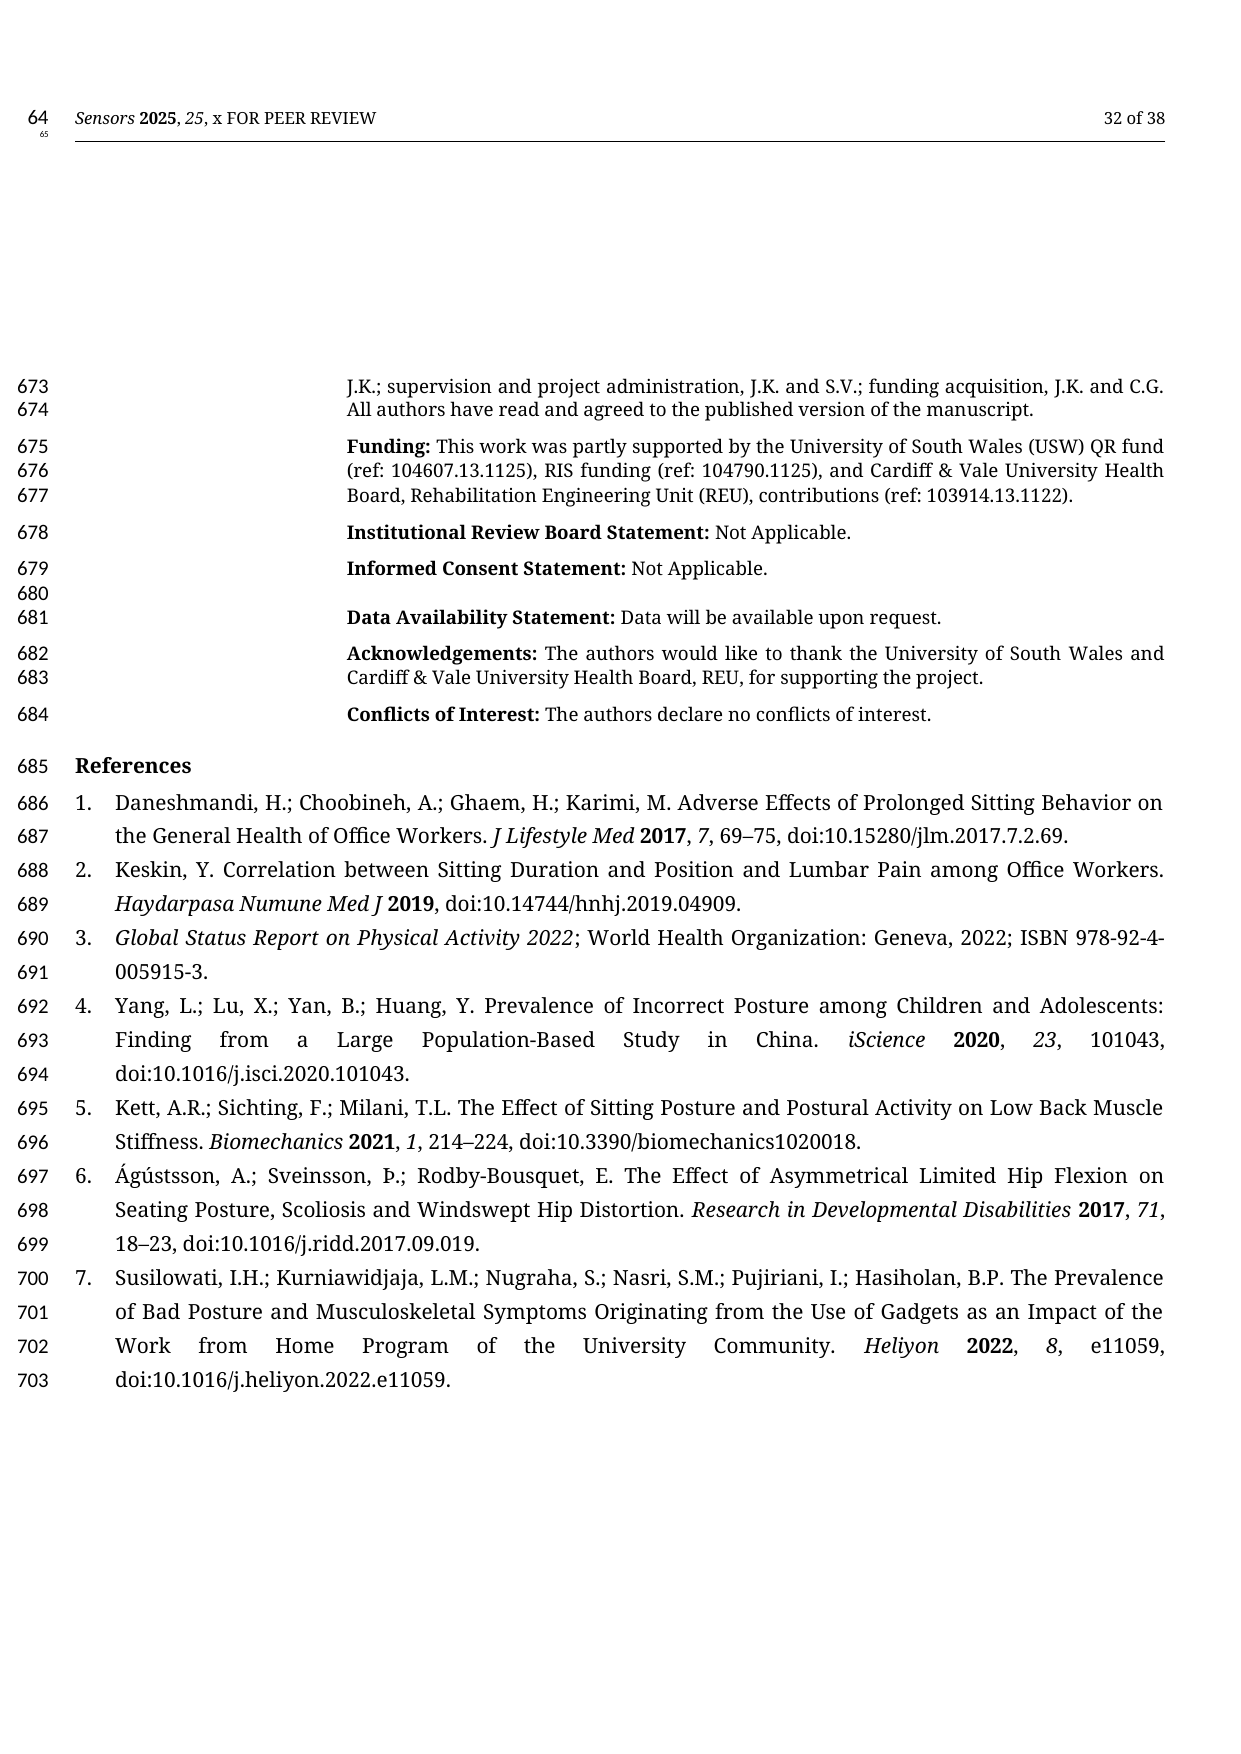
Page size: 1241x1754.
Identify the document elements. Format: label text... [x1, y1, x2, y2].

subtitle References [75, 752, 1165, 779]
text Acknowledgements: The authors would like to thank the University of South Wales and Cardiff & Vale University Health Board, REU, for supporting the project. [347, 642, 1165, 690]
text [347, 374, 1165, 422]
text Conflicts of Interest: The authors declare no conflicts of interest. [347, 702, 1165, 727]
text Institutional Review Board Statement: Not Applicable. [347, 520, 1165, 544]
text 6. Ágústsson, A.; Sveinsson, Þ.; Rodby-Bousquet, E. The Effect of Asymmetrical Limited Hip Flexion on Seating Posture, Scoliosis and Windswept Hip Distortion. Research in Developmental Disabilities 2017, 71, 18–23, doi:10.1016/j.ridd.2017.09.019. [75, 1158, 1165, 1260]
text 1. Daneshmandi, H.; Choobineh, A.; Ghaem, H.; Karimi, M. Adverse Effects of Prolonged Sitting Behavior on the General Health of Office Workers. J Lifestyle Med 2017, 7, 69–75, doi:10.15280/jlm.2017.7.2.69. [75, 785, 1165, 853]
text 4. Yang, L.; Lu, X.; Yan, B.; Huang, Y. Prevalence of Incorrect Posture among Children and Adolescents: Finding from a Large Population-Based Study in China. iScience 2020, 23, 101043, doi:10.1016/j.isci.2020.101043. [75, 989, 1165, 1091]
text 7. Susilowati, I.H.; Kurniawidjaja, L.M.; Nugraha, S.; Nasri, S.M.; Pujiriani, I.; Hasiholan, B.P. The Prevalence of Bad Posture and Musculoskeletal Symptoms Originating from the Use of Gadgets as an Impact of the Work from Home Program of the University Community. Heliyon 2022, 8, e11059, doi:10.1016/j.heliyon.2022.e11059. [75, 1260, 1165, 1396]
text 3. Global Status Report on Physical Activity 2022; World Health Organization: Geneva, 2022; ISBN 978-92-4-005915-3. [75, 921, 1165, 989]
text 5. Kett, A.R.; Sichting, F.; Milani, T.L. The Effect of Sitting Posture and Postural Activity on Low Back Muscle Stiffness. Biomechanics 2021, 1, 214–224, doi:10.3390/biomechanics1020018. [75, 1091, 1165, 1158]
text Funding: This work was partly supported by the University of South Wales (USW) QR fund (ref: 104607.13.1125), RIS funding (ref: 104790.1125), and Cardiff & Vale University Health Board, Rehabilitation Engineering Unit (REU), contributions (ref: 103914.13.1122). [347, 435, 1165, 507]
text Data Availability Statement: Data will be available upon request. [347, 605, 1165, 629]
text Informed Consent Statement: Not Applicable. [347, 557, 1165, 581]
text 2. Keskin, Y. Correlation between Sitting Duration and Position and Lumbar Pain among Office Workers. Haydarpasa Numune Med J 2019, doi:10.14744/hnhj.2019.04909. [75, 853, 1165, 921]
